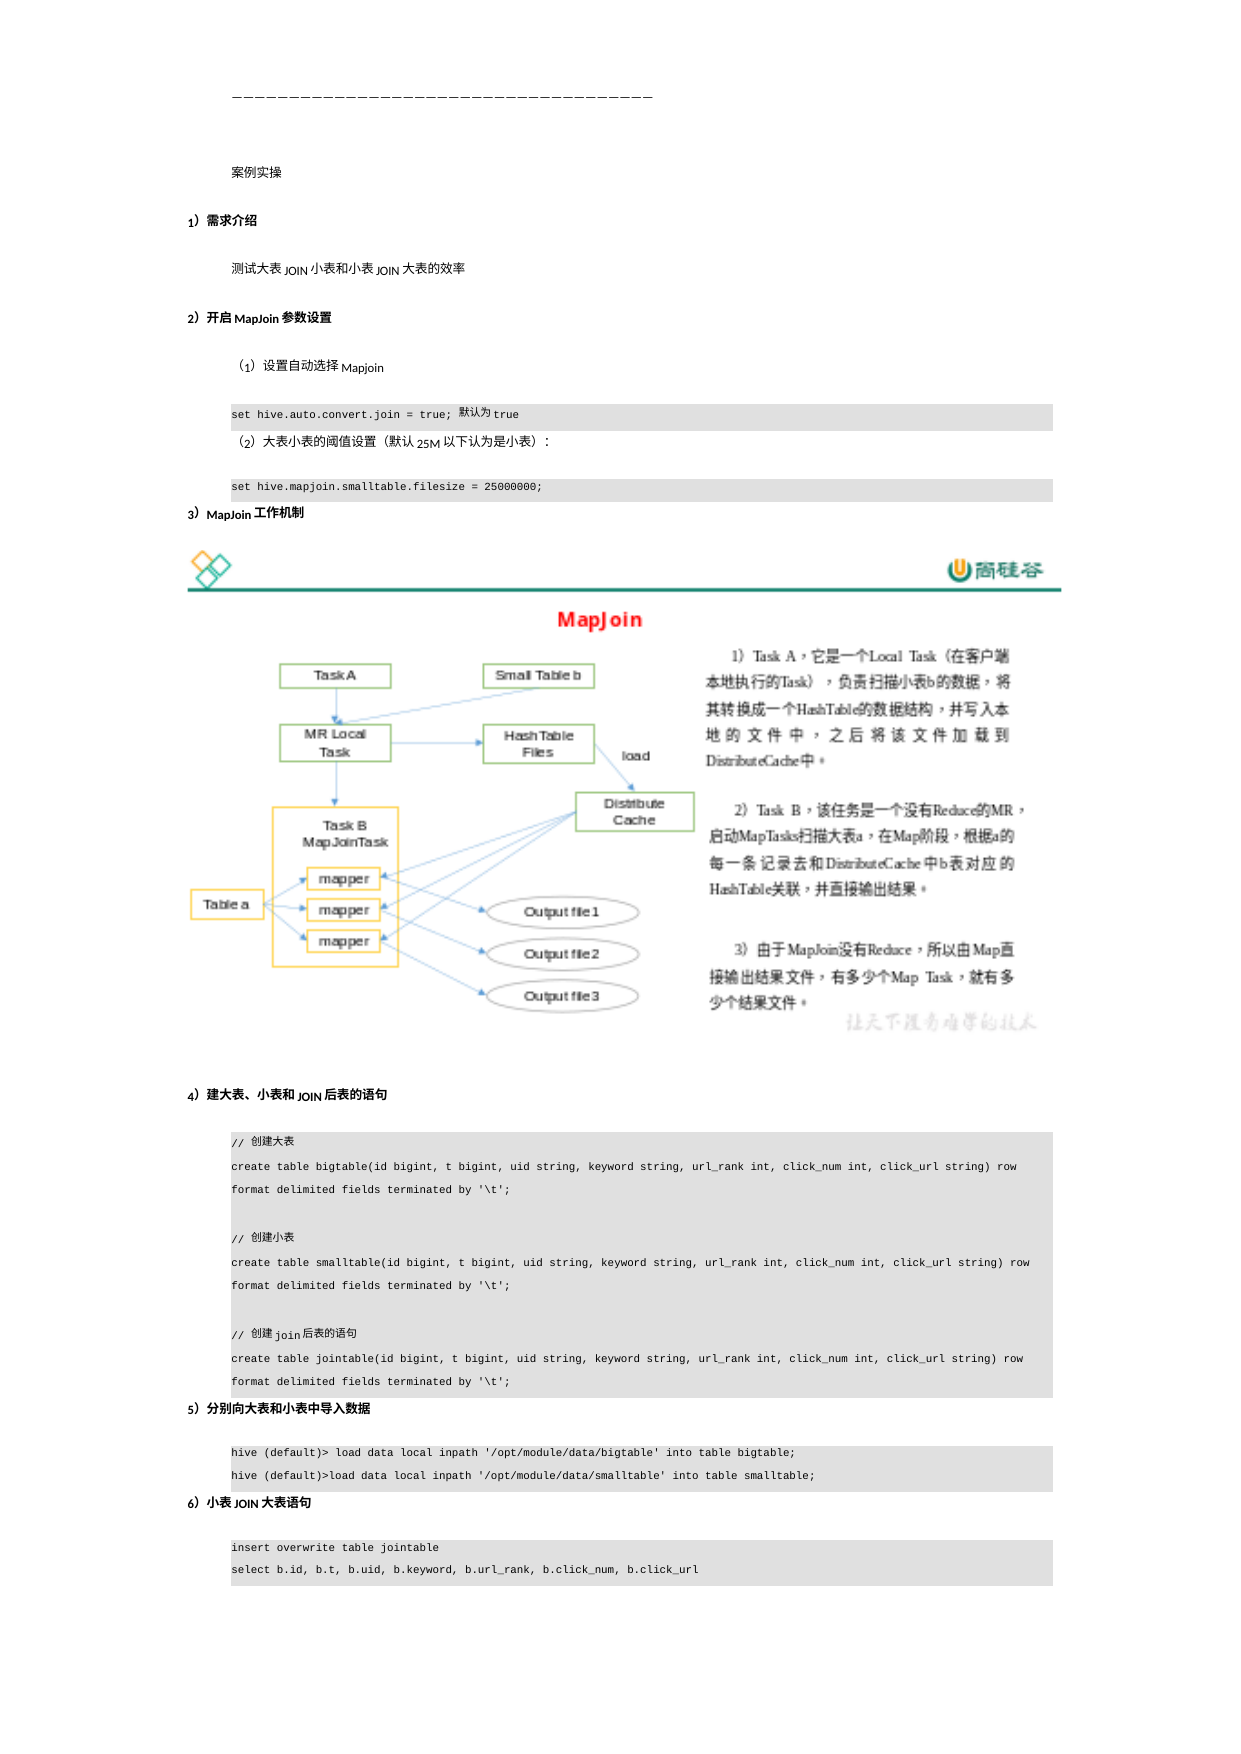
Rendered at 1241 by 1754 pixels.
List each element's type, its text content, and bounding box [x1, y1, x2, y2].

text 1）需求介绍 [187, 210, 1053, 243]
text // 创建join后表的语句 [231, 1324, 1053, 1352]
text hive (default)>load data local inpath '/opt/module/data/smalltable' into table smalltable; [231, 1469, 1053, 1492]
text （1）设置自动选择Mapjoin [187, 355, 1053, 388]
text 案例实操 [187, 162, 1053, 194]
text create table smalltable(id bigint, t bigint, uid string, keyword string, url_rank int, click_num int, click_url string) row format delimited fields terminated by '\t'; [231, 1256, 1053, 1302]
text 4）建大表、小表和JOIN后表的语句 [187, 1084, 1053, 1116]
text （2）大表小表的阈值设置（默认25M以下认为是小表）： [187, 431, 1053, 463]
text set hive.mapjoin.smalltable.filesize = 25000000; [231, 479, 1053, 502]
text create table bigtable(id bigint, t bigint, uid string, keyword string, url_rank int, click_num int, click_url string) row format delimited fields terminated by '\t'; [231, 1160, 1053, 1206]
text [231, 1563, 1053, 1586]
text 2）开启MapJoin参数设置 [187, 307, 1053, 339]
text // 创建大表 [231, 1132, 1053, 1160]
text 5）分别向大表和小表中导入数据 [187, 1398, 1053, 1430]
text insert overwrite table jointable [231, 1540, 1053, 1563]
text 测试大表JOIN小表和小表JOIN大表的效率 [187, 259, 1053, 291]
text create table jointable(id bigint, t bigint, uid string, keyword string, url_rank int, click_num int, click_url string) row format delimited fields terminated by '\t'; [231, 1352, 1053, 1398]
text // 创建小表 [231, 1228, 1053, 1256]
text 3）MapJoin工作机制 [187, 502, 1053, 535]
text 6）小表JOIN大表语句 [187, 1492, 1053, 1524]
text set hive.auto.convert.join = true; 默认为true [231, 404, 1053, 431]
text hive (default)> load data local inpath '/opt/module/data/bigtable' into table bigtable; [231, 1446, 1053, 1469]
